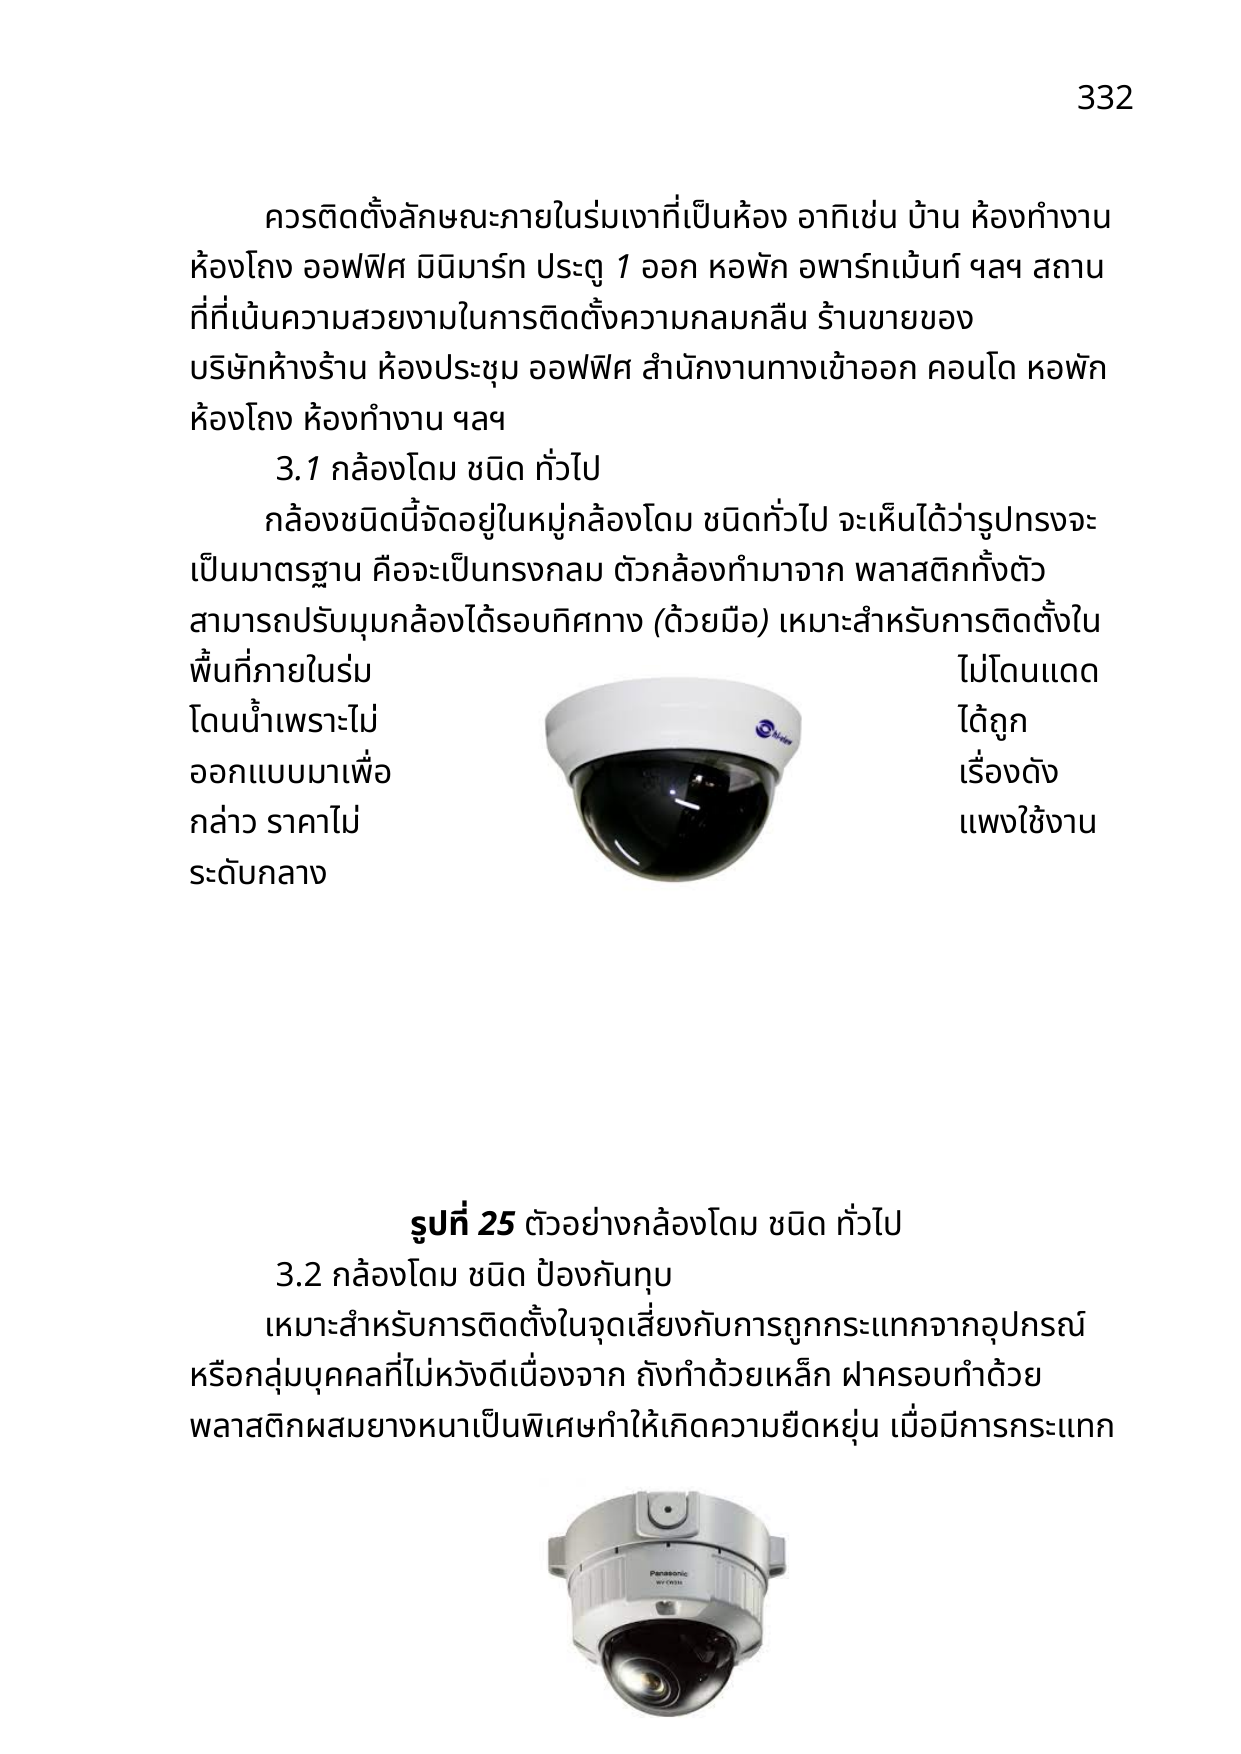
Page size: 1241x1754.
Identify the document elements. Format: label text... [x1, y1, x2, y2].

text เหมาะสําหรับการติดตั้งในจุดเสี่ยงกับการถูกกระแทกจากอุปกรณ์หรือกลุ่มบุคคลที่ไม่หวังดีเนื่องจาก ถังทําด้วยเหล็ก ฝาครอบทําด้วยพลาสติกผสมยางหนาเป็นพิเศษทําให้เกิดความยืดหยุ่น เมื่อมีการกระแทก [189, 1301, 1124, 1452]
text บริษัทห้างร้าน ห้องประชุม ออฟฟิศ สํานักงานทางเข้าออก คอนโด หอพัก ห้องโถง ห้องทํางาน ฯลฯ [189, 344, 1124, 445]
picture [529, 665, 824, 894]
text กล้องชนิดนี้จัดอยู่ในหมู่กล้องโดม ชนิดทั่วไป จะเห็นได้ว่ารูปทรงจะเป็นมาตรฐาน คือจะเป็นทรงกลม ตัวกล้องทํามาจาก พลาสติกทั้งตัว สามารถปรับมุมกล้องได้รอบทิศทาง (ด้วยมือ) เหมาะสําหรับการติดตั้งในพื้นที่ภายในร่ม ไม่โดนแดดโดนน้ำเพราะไม่ได้ถูกออกแบบมาเพื่อเรื่องดังกล่าว ราคาไม่แพงใช้งานระดับกลาง [189, 496, 1124, 899]
text ควรติดตั้งลักษณะภายในร่มเงาที่เป็นห้อง อาทิเช่น บ้าน ห้องทํางาน ห้องโถง ออฟฟิศ มินิมาร์ท ประตู 1 ออก หอพัก อพาร์ทเม้นท์ ฯลฯ สถานที่ที่เน้นความสวยงามในการติดตั้งความกลมกลืน ร้านขายของ [189, 193, 1124, 344]
text 3.1 กล้องโดม ชนิด ทั่วไป [189, 445, 1124, 496]
text รูปที่ 25 ตัวอย่างกล้องโดม ชนิด ทั่วไป [189, 1200, 1124, 1250]
picture [531, 1478, 803, 1725]
text 3.2 กล้องโดม ชนิด ป้องกันทุบ [189, 1250, 1124, 1301]
